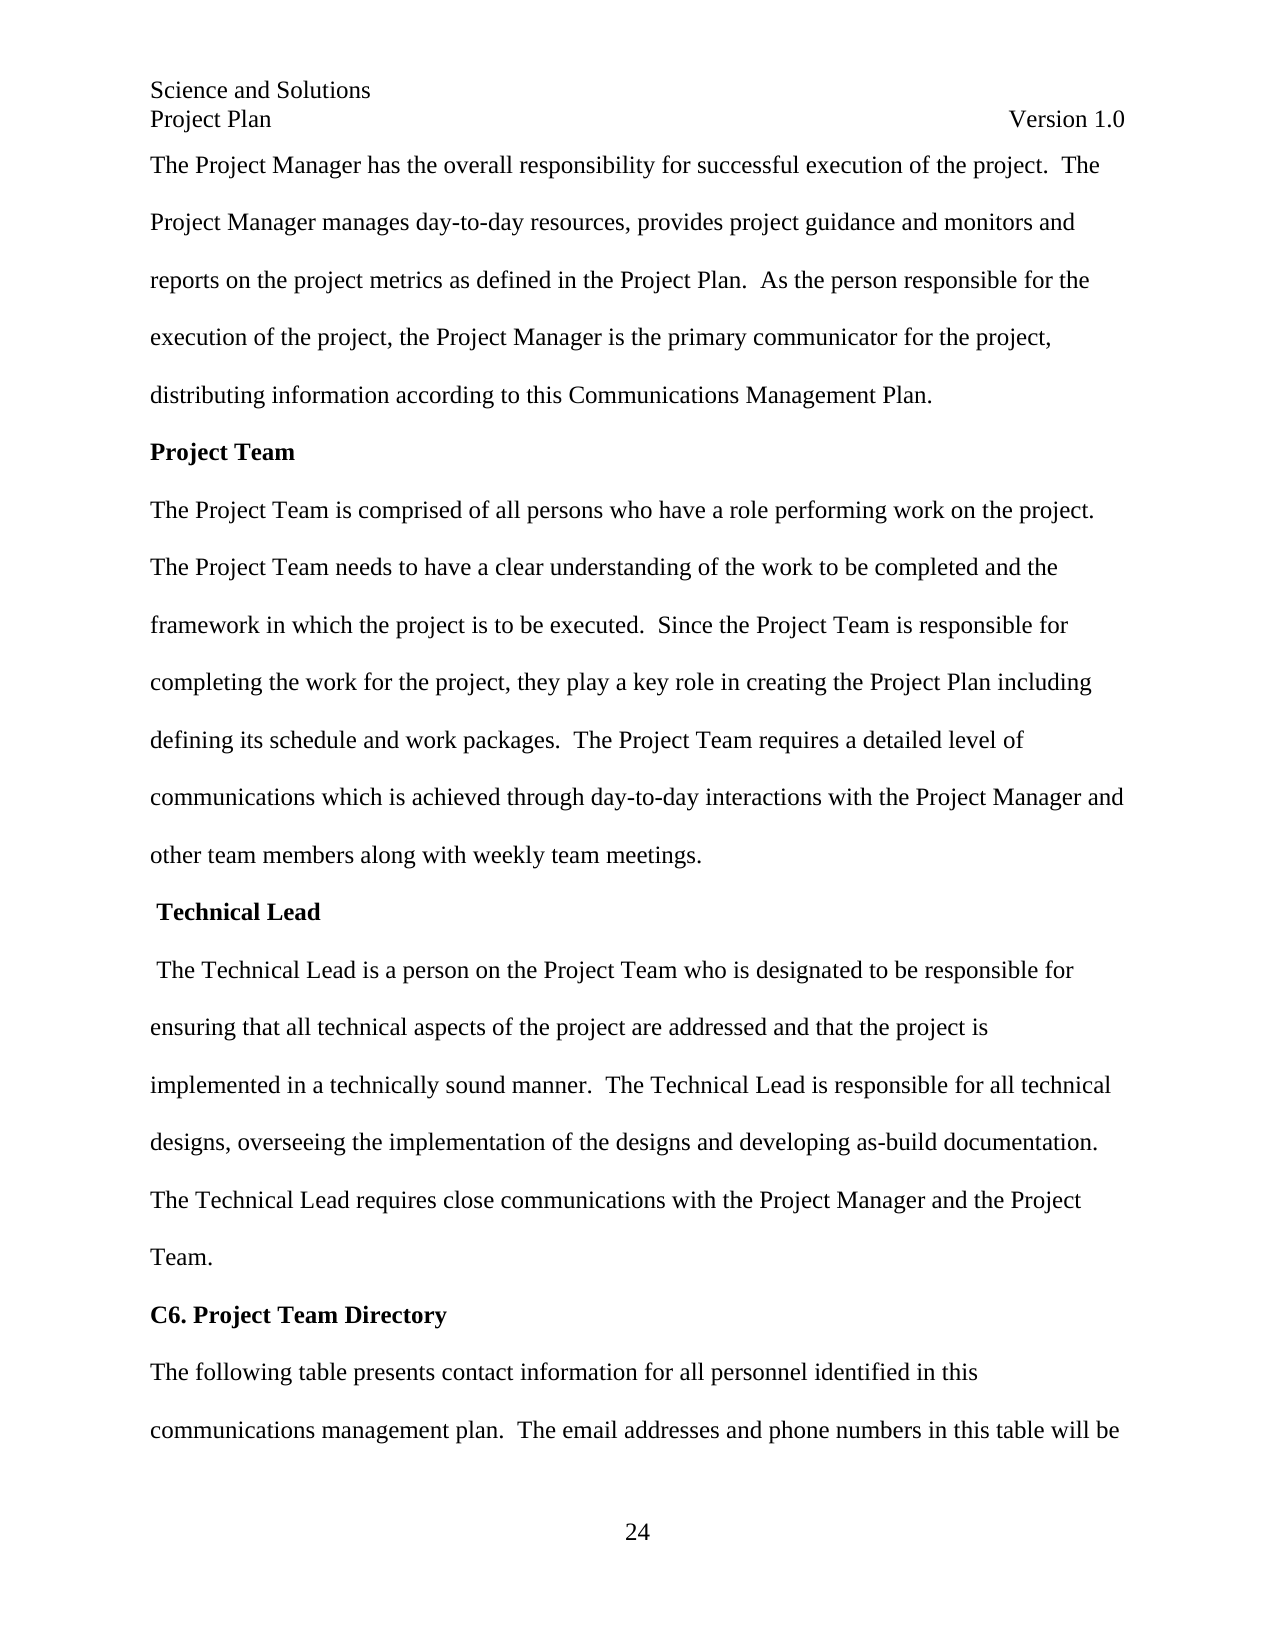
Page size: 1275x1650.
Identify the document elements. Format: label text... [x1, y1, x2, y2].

subtitle C6. Project Team Directory [150, 1300, 1125, 1329]
text The Project Team is comprised of all persons who have a role performing work on the project. The Project Team needs to have a clear understanding of the work to be completed and the framework in which the project is to be executed. Since the Project Team is responsible for completing the work for the project, they play a key role in creating the Project Plan including defining its schedule and work packages. The Project Team requires a detailed level of communications which is achieved through day-to-day interactions with the Project Manager and other team members along with weekly team meetings. [150, 495, 1125, 869]
text Project Team [150, 437, 1125, 466]
text Technical Lead [150, 897, 1125, 926]
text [150, 1357, 1125, 1444]
text The Project Manager has the overall responsibility for successful execution of the project. The Project Manager manages day-to-day resources, provides project guidance and monitors and reports on the project metrics as defined in the Project Plan. As the person responsible for the execution of the project, the Project Manager is the primary communicator for the project, distributing information according to this Communications Management Plan. [150, 150, 1125, 409]
text The Technical Lead is a person on the Project Team who is designated to be responsible for ensuring that all technical aspects of the project are addressed and that the project is implemented in a technically sound manner. The Technical Lead is responsible for all technical designs, overseeing the implementation of the designs and developing as-build documentation. The Technical Lead requires close communications with the Project Manager and the Project Team. [150, 955, 1125, 1271]
